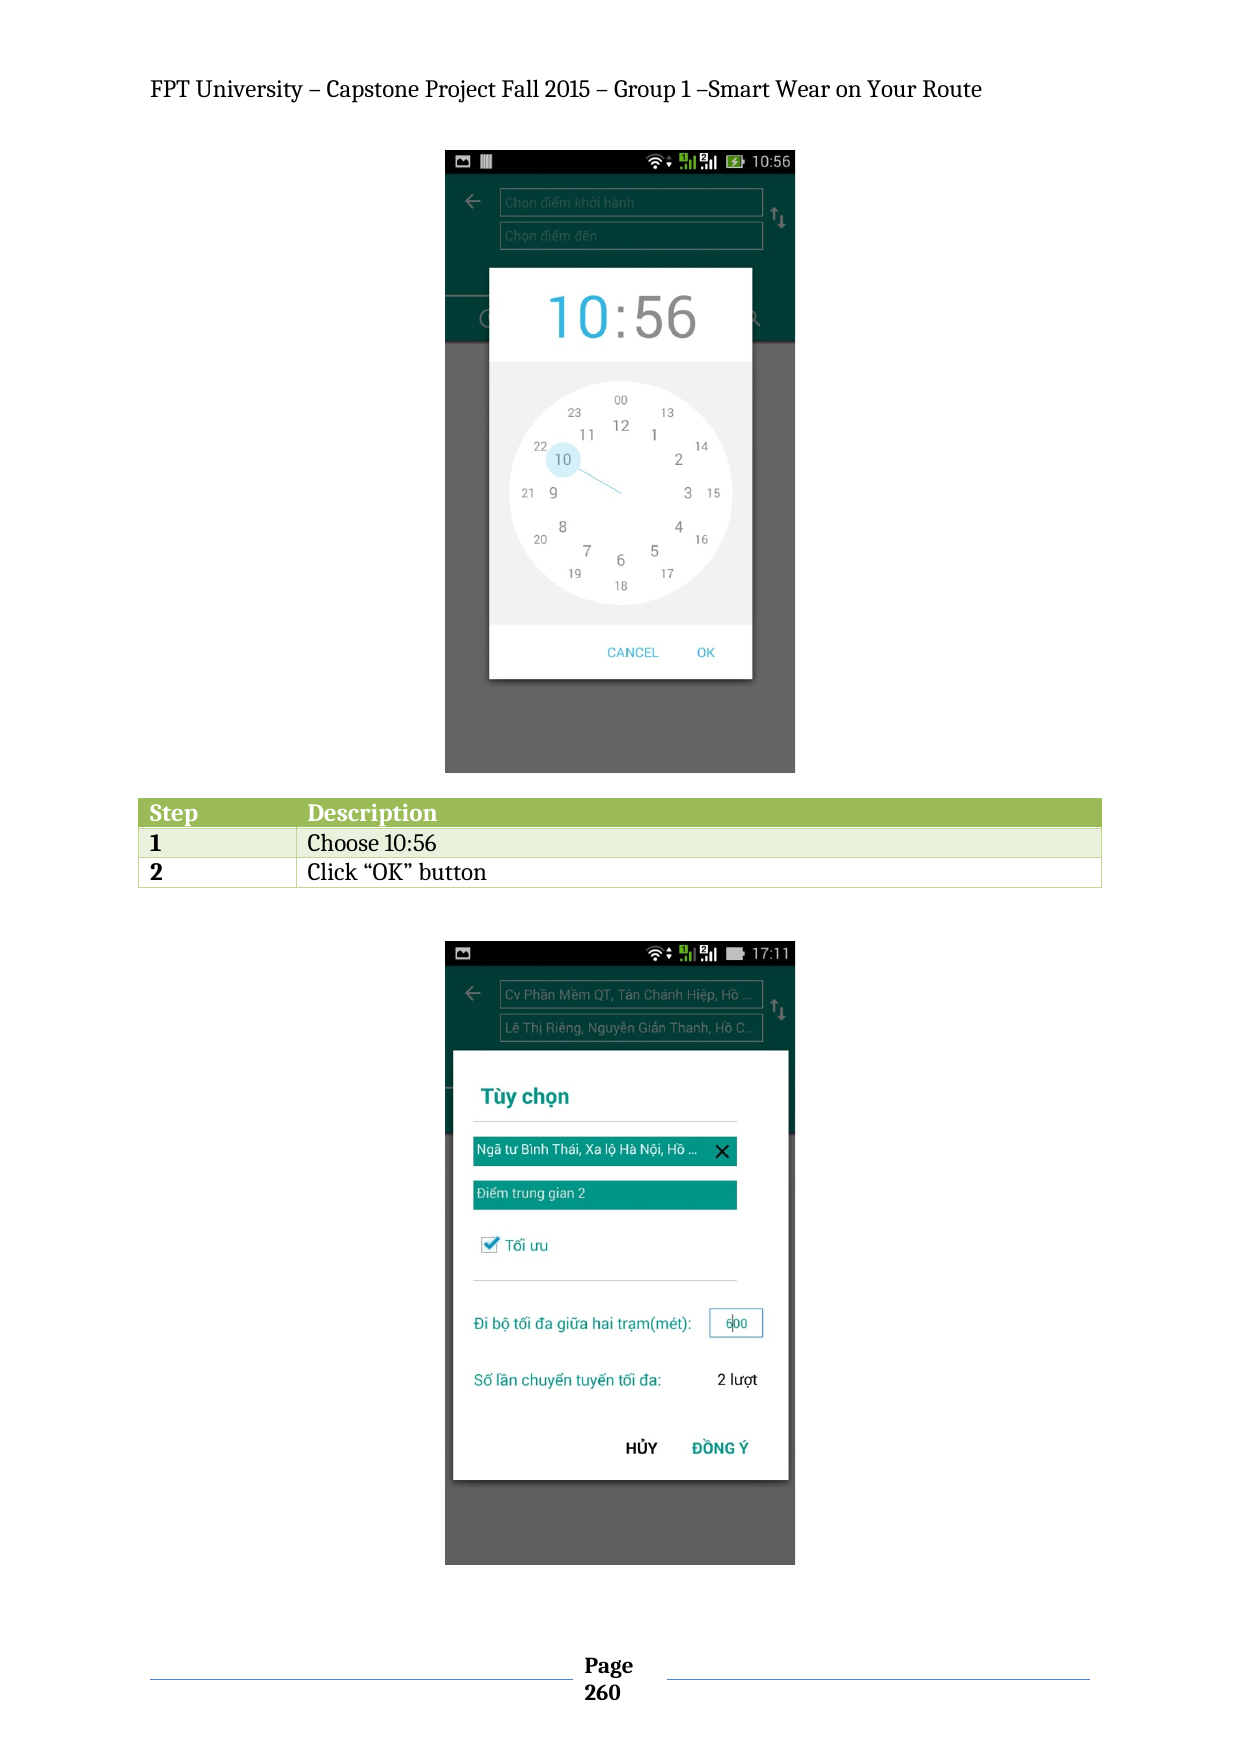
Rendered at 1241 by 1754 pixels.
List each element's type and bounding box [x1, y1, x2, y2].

picture [445, 150, 796, 773]
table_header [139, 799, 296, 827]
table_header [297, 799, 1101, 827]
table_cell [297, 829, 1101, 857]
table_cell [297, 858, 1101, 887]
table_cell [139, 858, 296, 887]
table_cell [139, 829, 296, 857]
picture [445, 941, 796, 1565]
